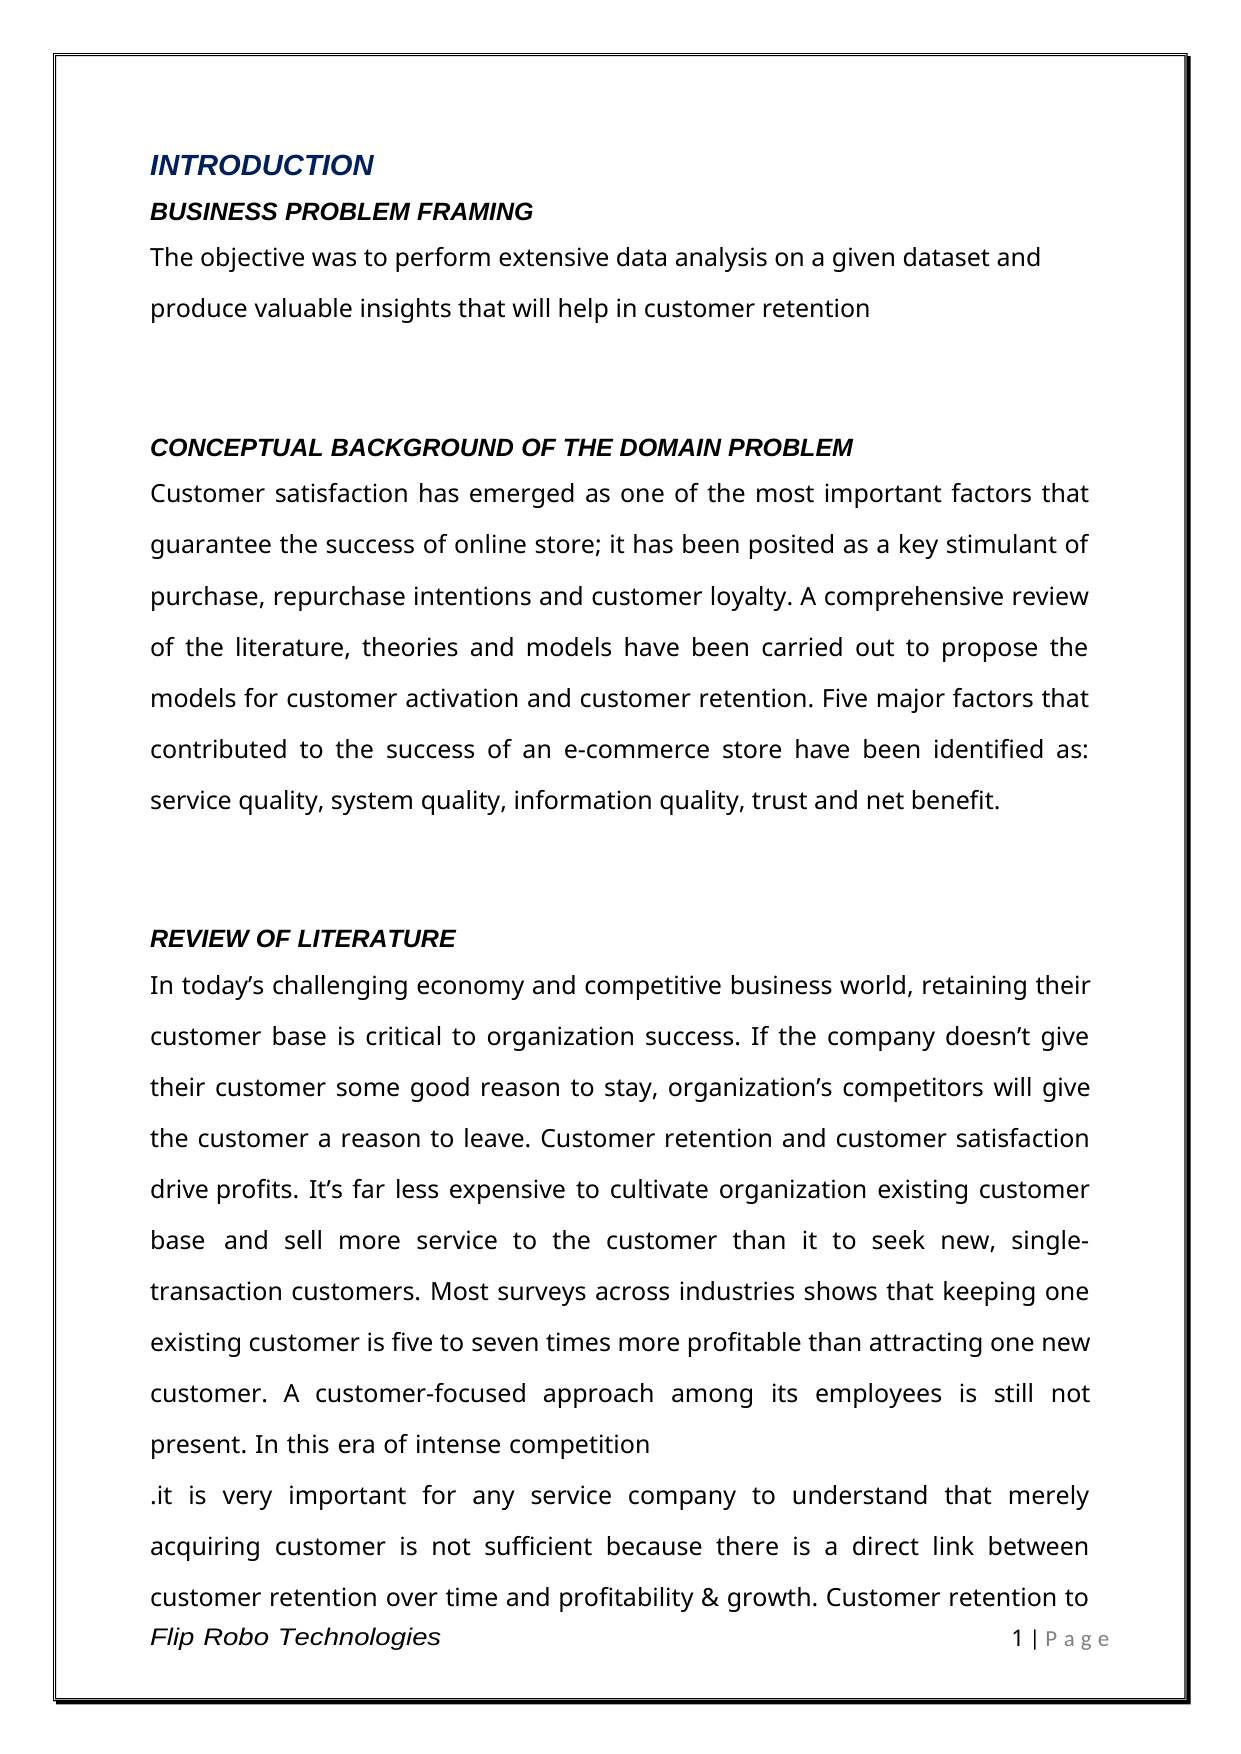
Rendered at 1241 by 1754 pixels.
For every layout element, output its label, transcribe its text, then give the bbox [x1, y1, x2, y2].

subtitle INTRODUCTION [150, 147, 1105, 181]
subtitle CONCEPTUAL BACKGROUND OF THE DOMAIN PROBLEM [150, 433, 1105, 461]
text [150, 1478, 1091, 1614]
subtitle BUSINESS PROBLEM FRAMING [150, 197, 1105, 225]
text Customer satisfaction has emerged as one of the most important factors that guarantee the success of online store; it has been posited as a key stimulant of purchase, repurchase intentions and customer loyalty. A comprehensive review of the literature, theories and models have been carried out to propose the models for customer activation and customer retention. Five major factors that contributed to the success of an e-commerce store have been identified as: service quality, system quality, information quality, trust and net benefit. [150, 476, 1090, 816]
text The objective was to perform extensive data analysis on a given dataset and produce valuable insights that will help in customer retention [150, 240, 1072, 325]
subtitle REVIEW OF LITERATURE [150, 924, 1105, 953]
text In today’s challenging economy and competitive business world, retaining their customer base is critical to organization success. If the company doesn’t give their customer some good reason to stay, organization’s competitors will give the customer a reason to leave. Customer retention and customer satisfaction drive profits. It’s far less expensive to cultivate organization existing customer base and sell more service to the customer than it to seek new, single-transaction customers. Most surveys across industries shows that keeping one existing customer is five to seven times more profitable than attracting one new customer. A customer-focused approach among its employees is still not present. In this era of intense competition [150, 967, 1091, 1461]
